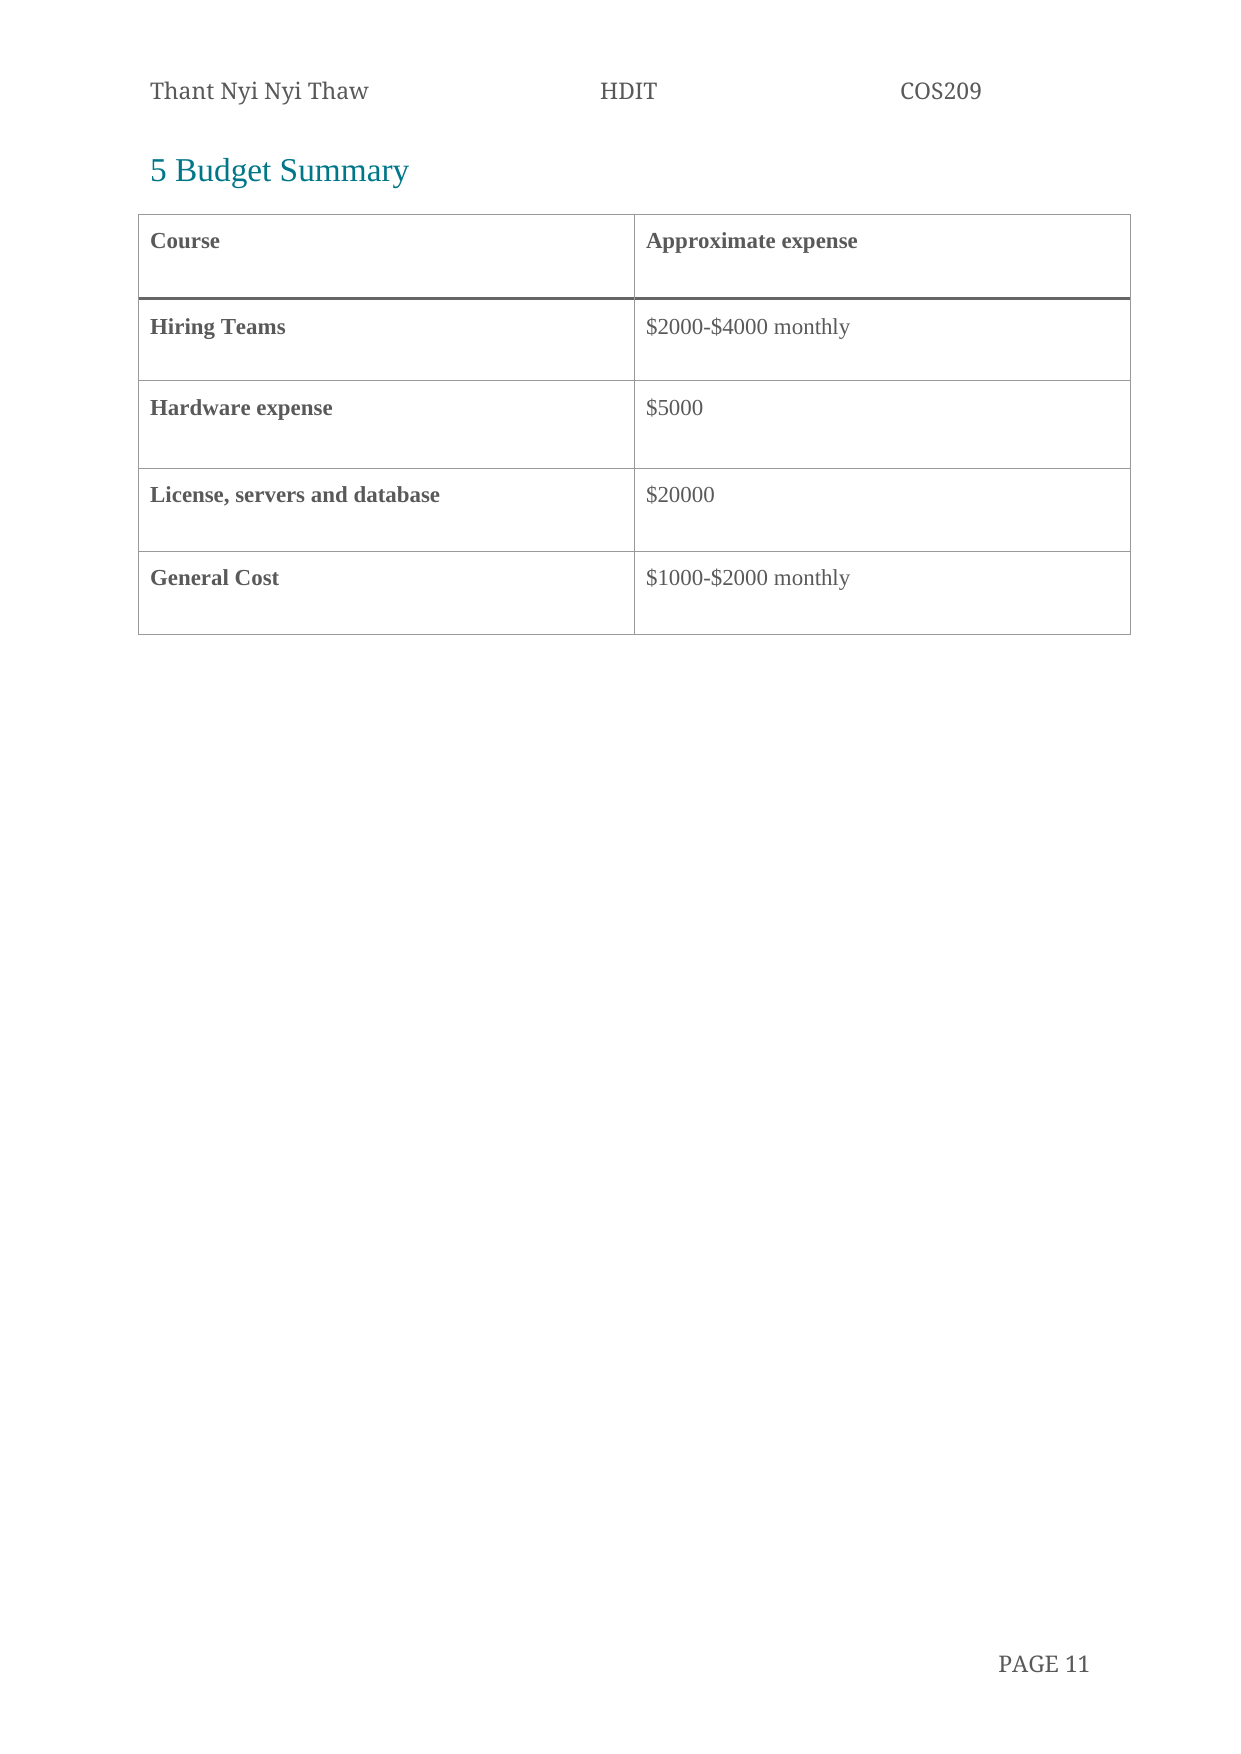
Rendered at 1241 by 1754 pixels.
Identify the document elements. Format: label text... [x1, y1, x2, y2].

table_cell $5000 [635, 381, 1130, 468]
table_cell $20000 [635, 469, 1130, 551]
subtitle 5 Budget Summary [150, 150, 1090, 188]
table_header Course [139, 215, 634, 297]
table_cell General Cost [139, 552, 634, 634]
table_cell License, servers and database [139, 469, 634, 551]
table_cell Hardware expense [139, 381, 634, 468]
table_cell Hiring Teams [139, 300, 634, 380]
table_cell $1000-$2000 monthly [635, 552, 1130, 634]
table_cell $2000-$4000 monthly [635, 300, 1130, 380]
table_header Approximate expense [635, 215, 1130, 297]
